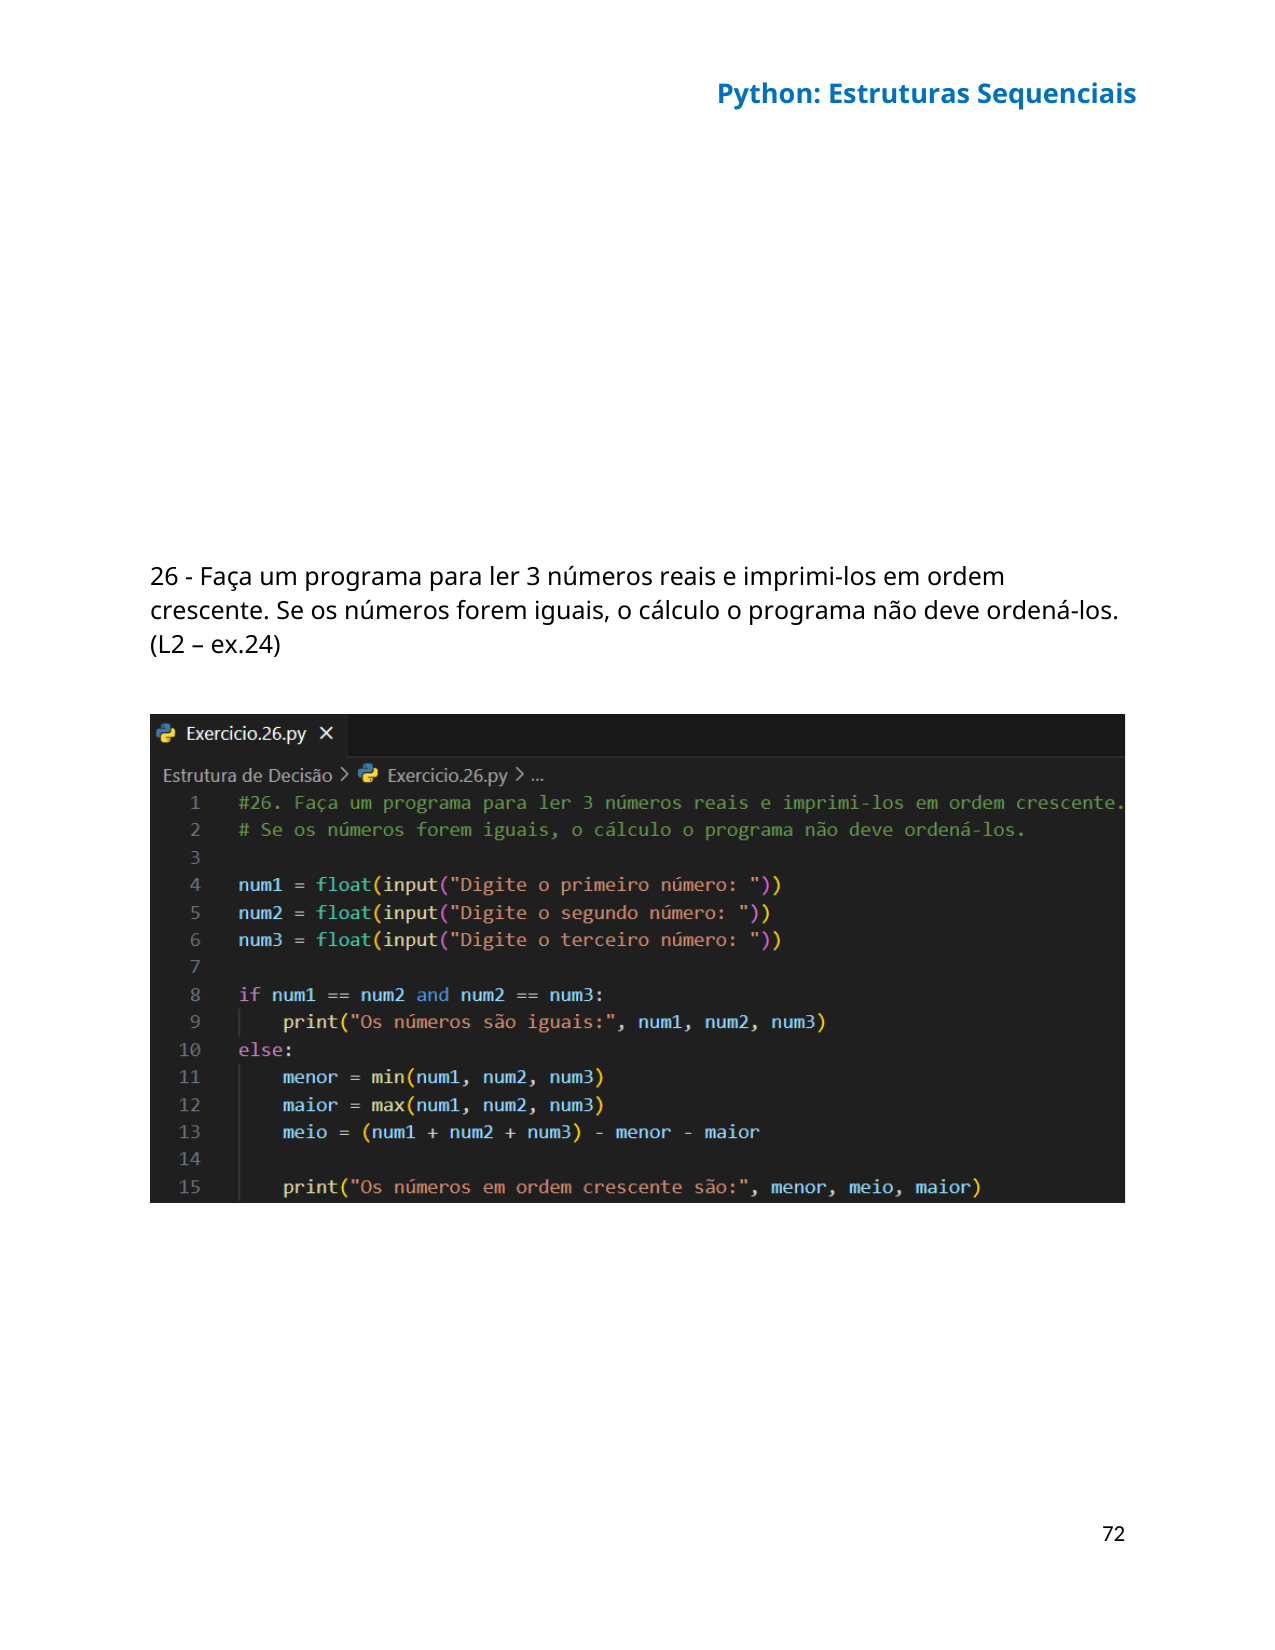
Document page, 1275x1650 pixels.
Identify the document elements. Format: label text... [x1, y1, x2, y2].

picture [150, 714, 1125, 1203]
text 26 - Faça um programa para ler 3 números reais e imprimi-los em ordem crescente. Se os números forem iguais, o cálculo o programa não deve ordená-los. (L2 – ex.24) [150, 559, 1125, 661]
